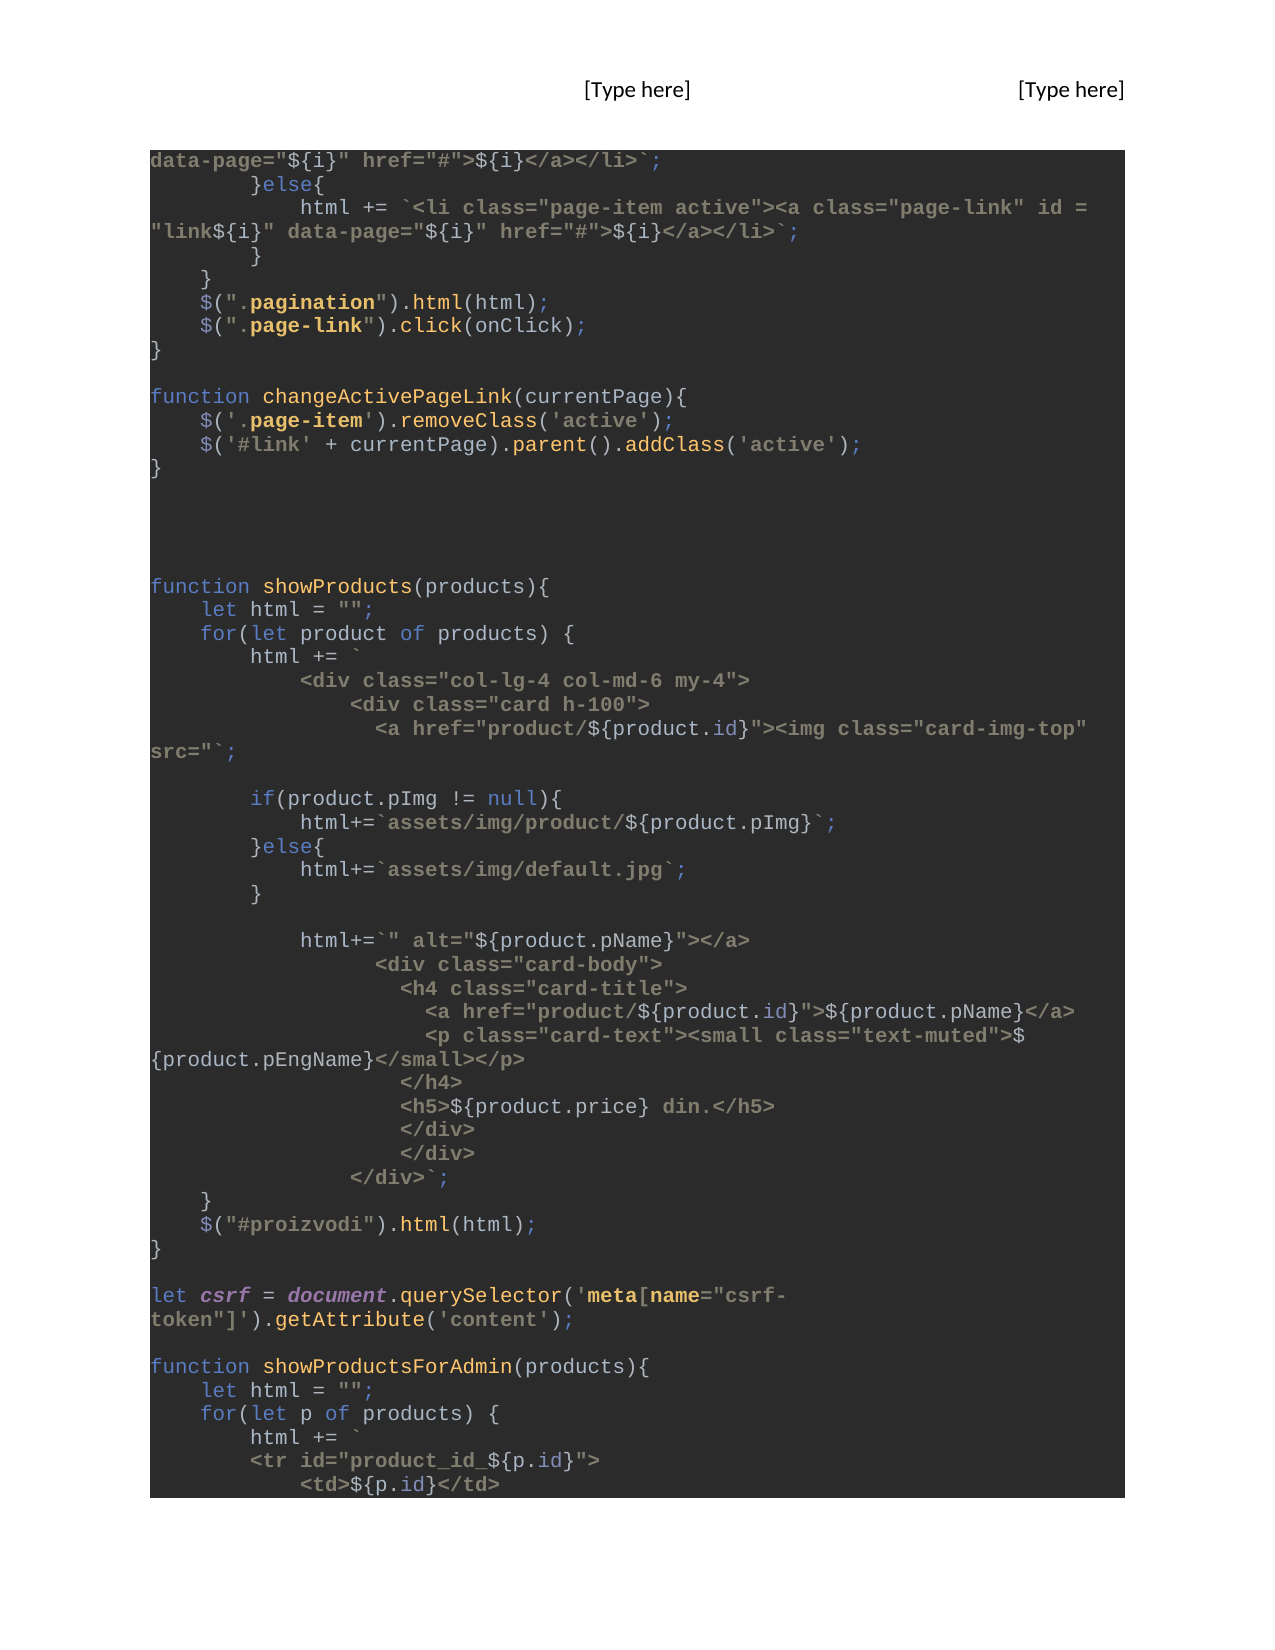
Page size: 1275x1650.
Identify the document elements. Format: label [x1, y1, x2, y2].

text [150, 150, 1125, 1498]
